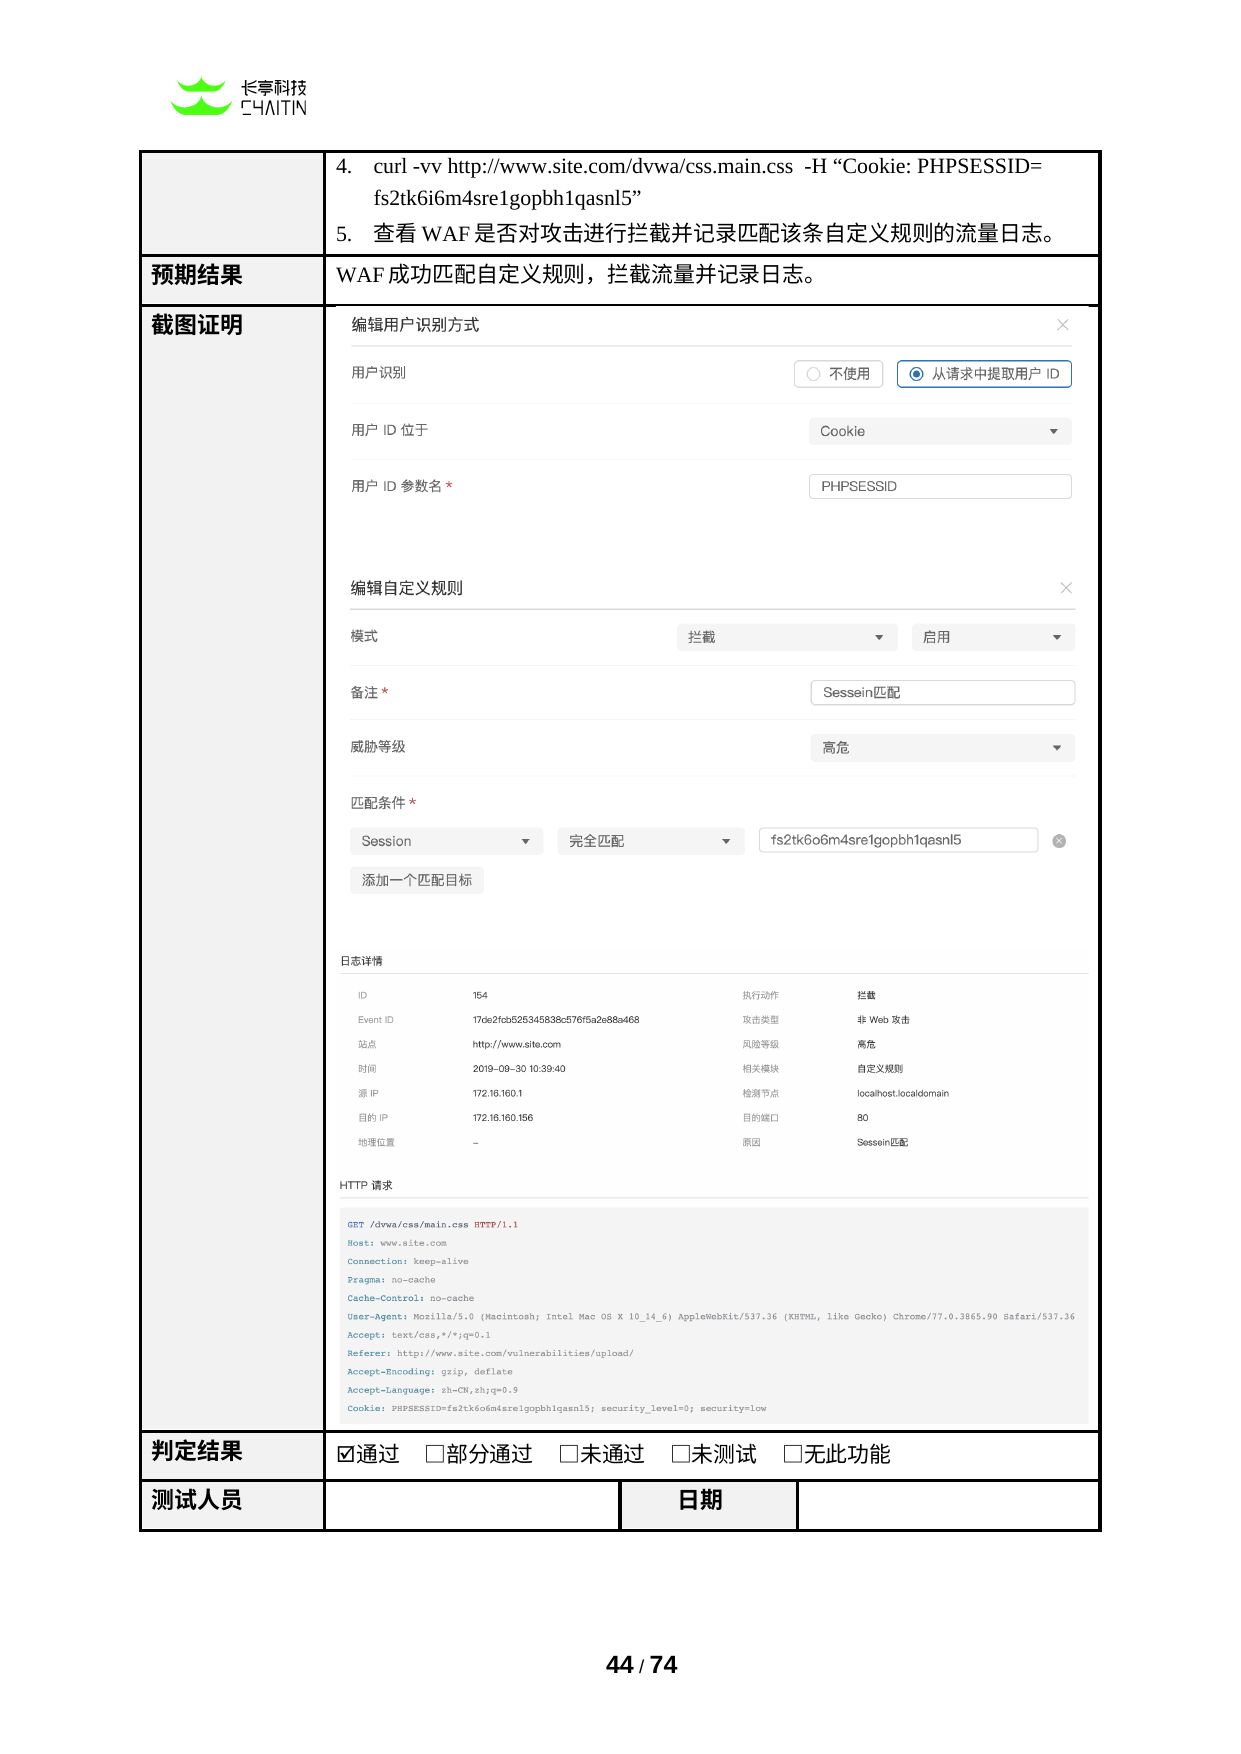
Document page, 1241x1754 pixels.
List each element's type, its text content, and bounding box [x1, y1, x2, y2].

table_cell [799, 1482, 1098, 1528]
table_cell [326, 307, 1098, 1429]
picture [170, 76, 306, 115]
picture [335, 306, 1089, 531]
table_cell 判定结果 [142, 1433, 323, 1479]
table_cell 日期 [622, 1482, 796, 1528]
picture [335, 568, 1089, 910]
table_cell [326, 153, 1098, 254]
table_cell 执行步骤 [142, 153, 323, 254]
table_cell 通过 □部分通过 □未通过 □未测试 □无此功能 [326, 1433, 1098, 1479]
picture [335, 947, 1089, 1424]
table_cell WAF成功匹配自定义规则，拦截流量并记录日志。 [326, 257, 1098, 303]
table_cell 截图证明 [142, 307, 323, 1429]
table_cell [326, 1482, 618, 1528]
table_cell 测试人员 [142, 1482, 323, 1528]
table_cell 预期结果 [142, 257, 323, 303]
